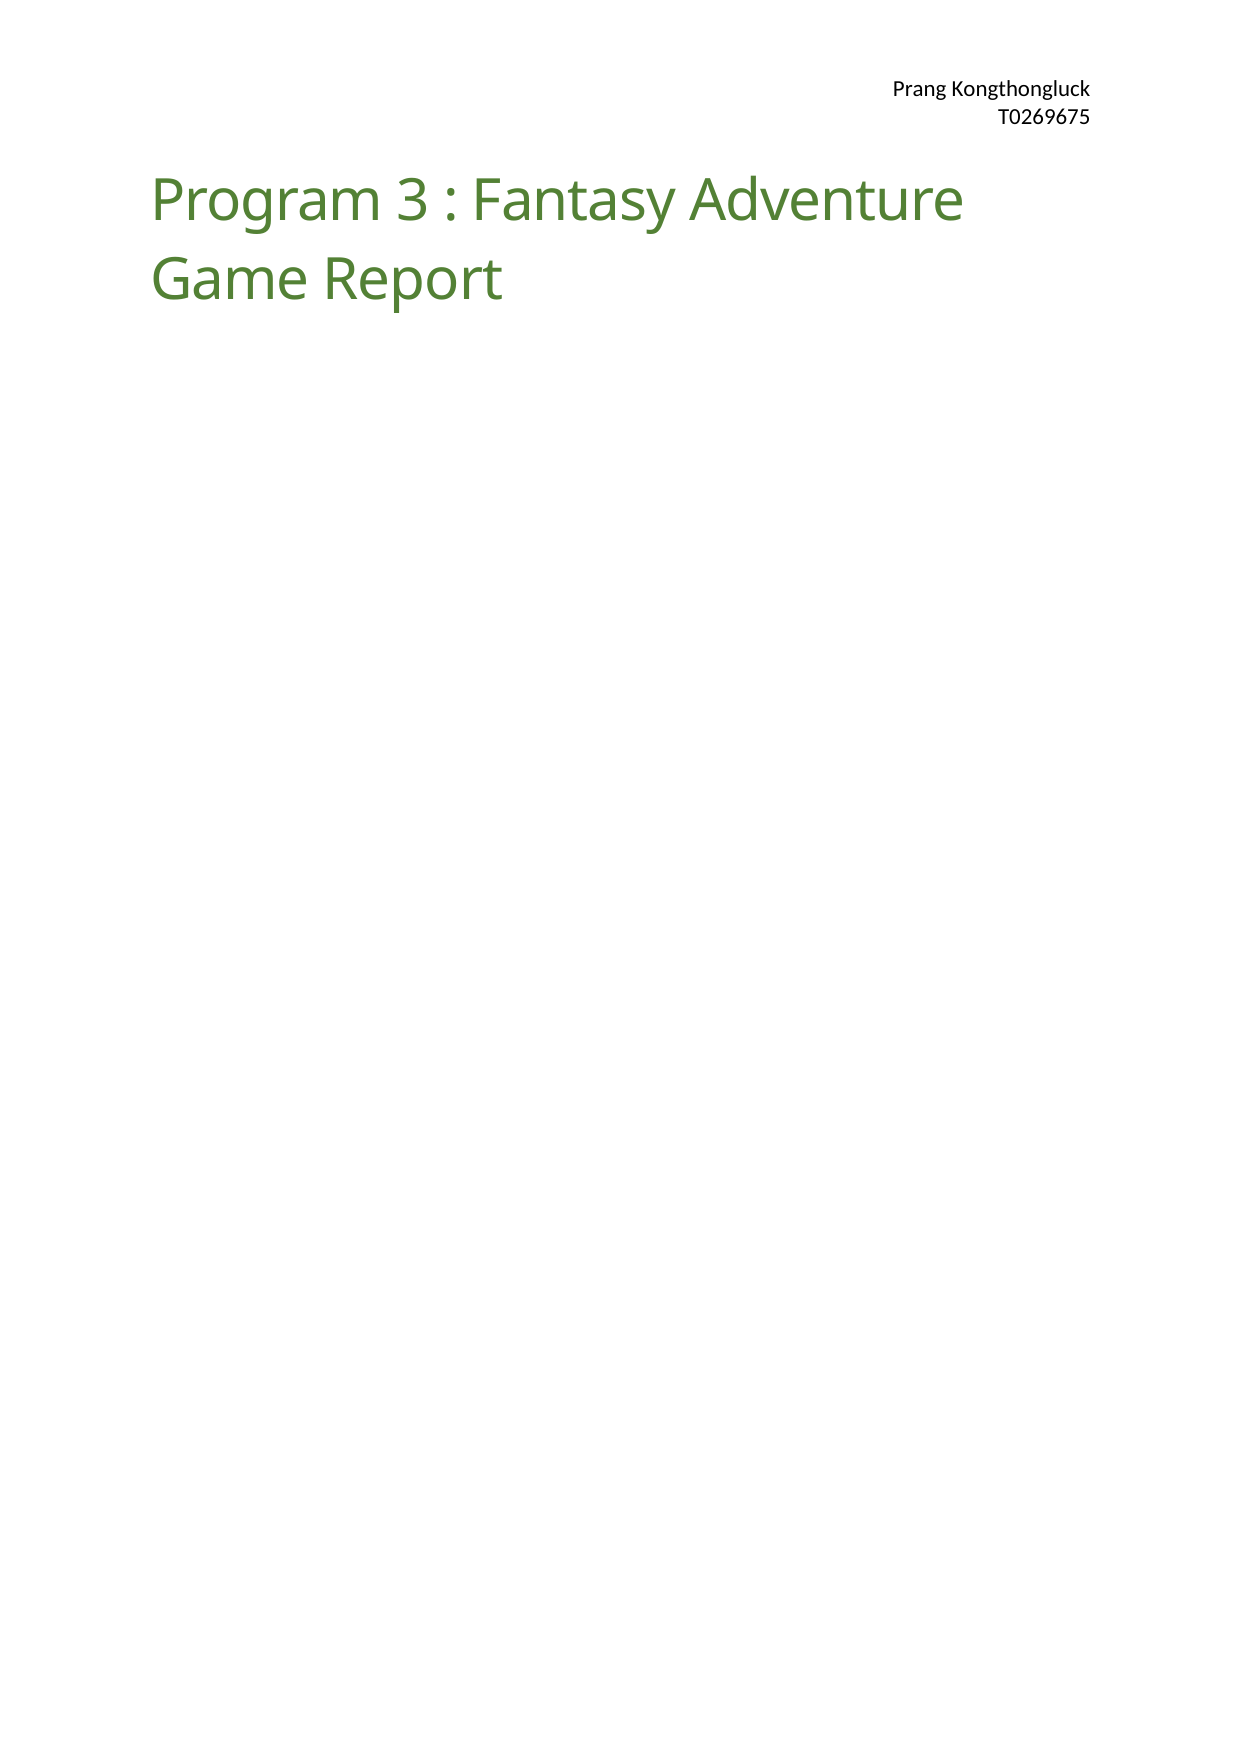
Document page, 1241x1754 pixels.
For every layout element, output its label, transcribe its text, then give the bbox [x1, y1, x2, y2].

title Program 3 : Fantasy Adventure Game Report [150, 158, 1090, 317]
